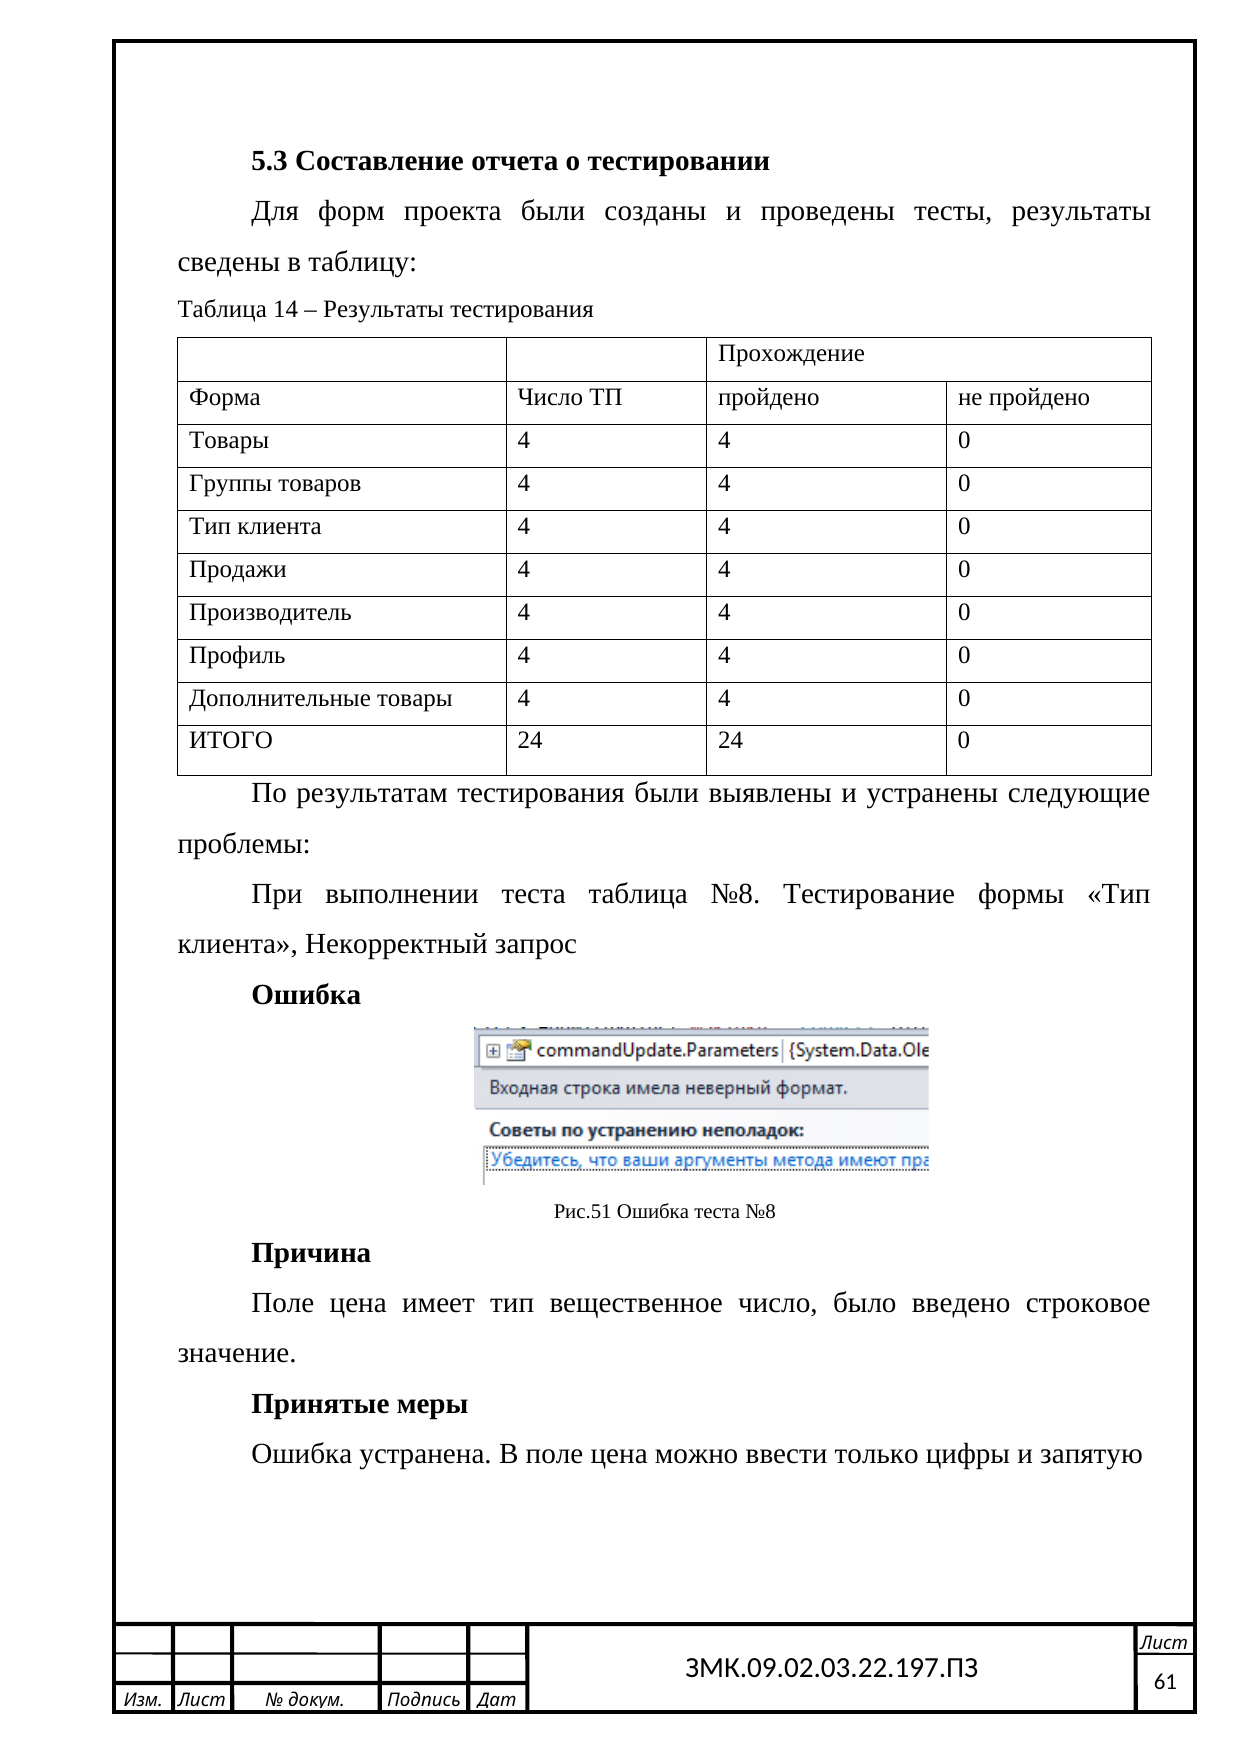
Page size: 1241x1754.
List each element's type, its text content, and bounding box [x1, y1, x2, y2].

table_cell Продажи [178, 554, 506, 596]
table_header [507, 338, 706, 381]
text Ошибка [177, 977, 1152, 1010]
table_cell 4 [507, 511, 706, 553]
table_cell 0 [947, 511, 1151, 553]
table_cell 24 [707, 726, 946, 774]
table_cell Товары [178, 425, 506, 467]
table_cell Форма [178, 382, 506, 424]
table_cell 4 [707, 683, 946, 724]
table_cell 0 [947, 554, 1151, 596]
text По результатам тестирования были выявлены и устранены следующие проблемы: [177, 776, 1152, 859]
table_header [178, 338, 506, 381]
table_cell пройдено [707, 382, 946, 424]
text Таблица 14 – Результаты тестирования [177, 294, 1152, 323]
table_cell 4 [507, 554, 706, 596]
text Рис.51 Ошибка теста №8 [177, 1199, 1152, 1223]
table_cell Производитель [178, 597, 506, 639]
table_cell 4 [507, 425, 706, 467]
table_cell 4 [707, 511, 946, 553]
text Причина [177, 1235, 1152, 1268]
table_cell 0 [947, 726, 1151, 774]
table_cell 0 [947, 468, 1151, 510]
table_cell 4 [507, 468, 706, 510]
table_cell 24 [507, 726, 706, 774]
table_cell ИТОГО [178, 726, 506, 774]
table_cell 4 [507, 597, 706, 639]
table_cell Группы товаров [178, 468, 506, 510]
table_cell Профиль [178, 640, 506, 682]
table_cell 4 [707, 425, 946, 467]
text 5.3 Составление отчета о тестировании [177, 143, 1152, 177]
text Принятые меры [177, 1386, 1152, 1419]
table_header Прохождение [707, 338, 1151, 381]
table_cell 4 [707, 597, 946, 639]
table_cell Тип клиента [178, 511, 506, 553]
text Поле цена имеет тип вещественное число, было введено строковое значение. [177, 1285, 1152, 1369]
text Для форм проекта были созданы и проведены тесты, результаты сведены в таблицу: [177, 193, 1152, 277]
table_cell 4 [707, 640, 946, 682]
table_cell 4 [707, 554, 946, 596]
text При выполнении теста таблица №8. Тестирование формы «Тип клиента», Некорректный запрос [177, 876, 1152, 960]
table_cell 4 [507, 683, 706, 724]
table_cell 0 [947, 425, 1151, 467]
table_cell Дополнительные товары [178, 683, 506, 724]
text Ошибка устранена. В поле цена можно ввести только цифры и запятую [177, 1436, 1152, 1470]
table_cell 4 [507, 640, 706, 682]
table_cell 0 [947, 683, 1151, 724]
table_cell не пройдено [947, 382, 1151, 424]
table_cell 0 [947, 640, 1151, 682]
table_cell Число ТП [507, 382, 706, 424]
table_cell 0 [947, 597, 1151, 639]
picture [474, 1027, 929, 1185]
table_cell 4 [707, 468, 946, 510]
